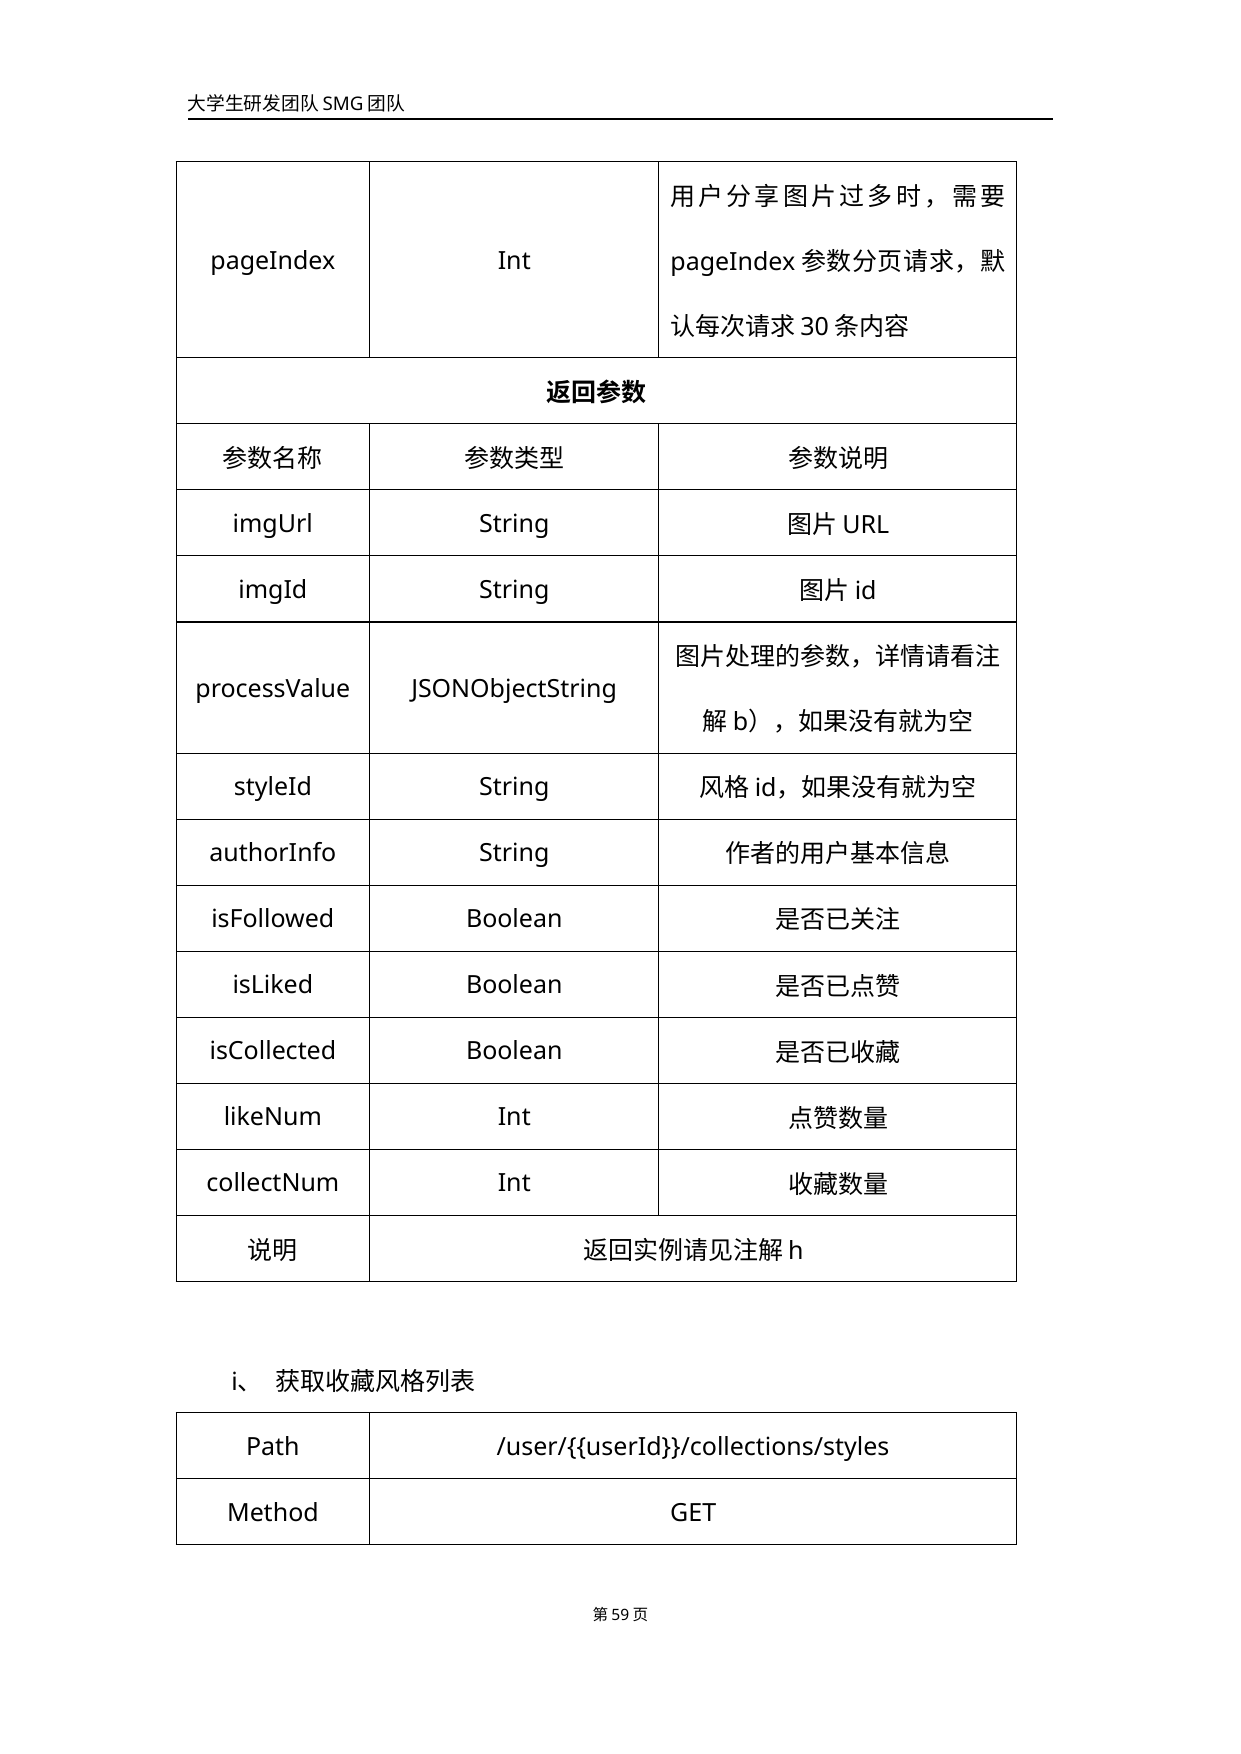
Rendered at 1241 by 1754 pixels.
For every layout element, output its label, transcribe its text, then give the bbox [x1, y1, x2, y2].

table_cell 风格id，如果没有就为空 [659, 754, 1016, 818]
table_cell 图片URL [659, 490, 1016, 555]
table_cell 说明 [177, 1216, 369, 1281]
table_cell 参数名称 [177, 424, 369, 489]
table_cell processValue [177, 623, 369, 752]
table_cell Int [370, 1150, 658, 1215]
table_cell 是否已收藏 [659, 1018, 1016, 1083]
table_cell Boolean [370, 1018, 658, 1083]
table_cell 是否已点赞 [659, 952, 1016, 1017]
table_cell likeNum [177, 1084, 369, 1149]
table_cell Boolean [370, 952, 658, 1017]
table_cell pageIndex [177, 162, 369, 357]
list 获取收藏风格列表 [231, 1347, 1053, 1412]
table_cell authorInfo [177, 820, 369, 884]
table_cell 返回参数 [177, 358, 1016, 423]
table_cell 点赞数量 [659, 1084, 1016, 1149]
table_cell String [370, 820, 658, 884]
table_cell JSONObjectString [370, 623, 658, 752]
table_cell styleId [177, 754, 369, 818]
table_cell Method [177, 1479, 369, 1544]
table_cell 返回实例请见注解h [370, 1216, 1016, 1281]
table_cell GET [370, 1479, 1016, 1544]
table_cell collectNum [177, 1150, 369, 1215]
table_cell 图片id [659, 556, 1016, 621]
table_cell 用户分享图片过多时，需要pageIndex参数分页请求，默认每次请求30条内容 [659, 162, 1016, 357]
table_cell 图片处理的参数，详情请看注解b），如果没有就为空 [659, 623, 1016, 752]
table_cell Int [370, 162, 658, 357]
table_cell 是否已关注 [659, 886, 1016, 951]
table_header /user/{{userId}}/collections/styles [370, 1413, 1016, 1478]
table_cell String [370, 754, 658, 818]
table_cell isFollowed [177, 886, 369, 951]
table_cell isCollected [177, 1018, 369, 1083]
table_cell Boolean [370, 886, 658, 951]
table_cell imgUrl [177, 490, 369, 555]
table_cell 收藏数量 [659, 1150, 1016, 1215]
table_cell 作者的用户基本信息 [659, 820, 1016, 884]
table_cell imgId [177, 556, 369, 621]
table_cell isLiked [177, 952, 369, 1017]
table_cell 参数类型 [370, 424, 658, 489]
table_cell String [370, 490, 658, 555]
table_header Path [177, 1413, 369, 1478]
table_cell Int [370, 1084, 658, 1149]
table_cell String [370, 556, 658, 621]
table_cell 参数说明 [659, 424, 1016, 489]
